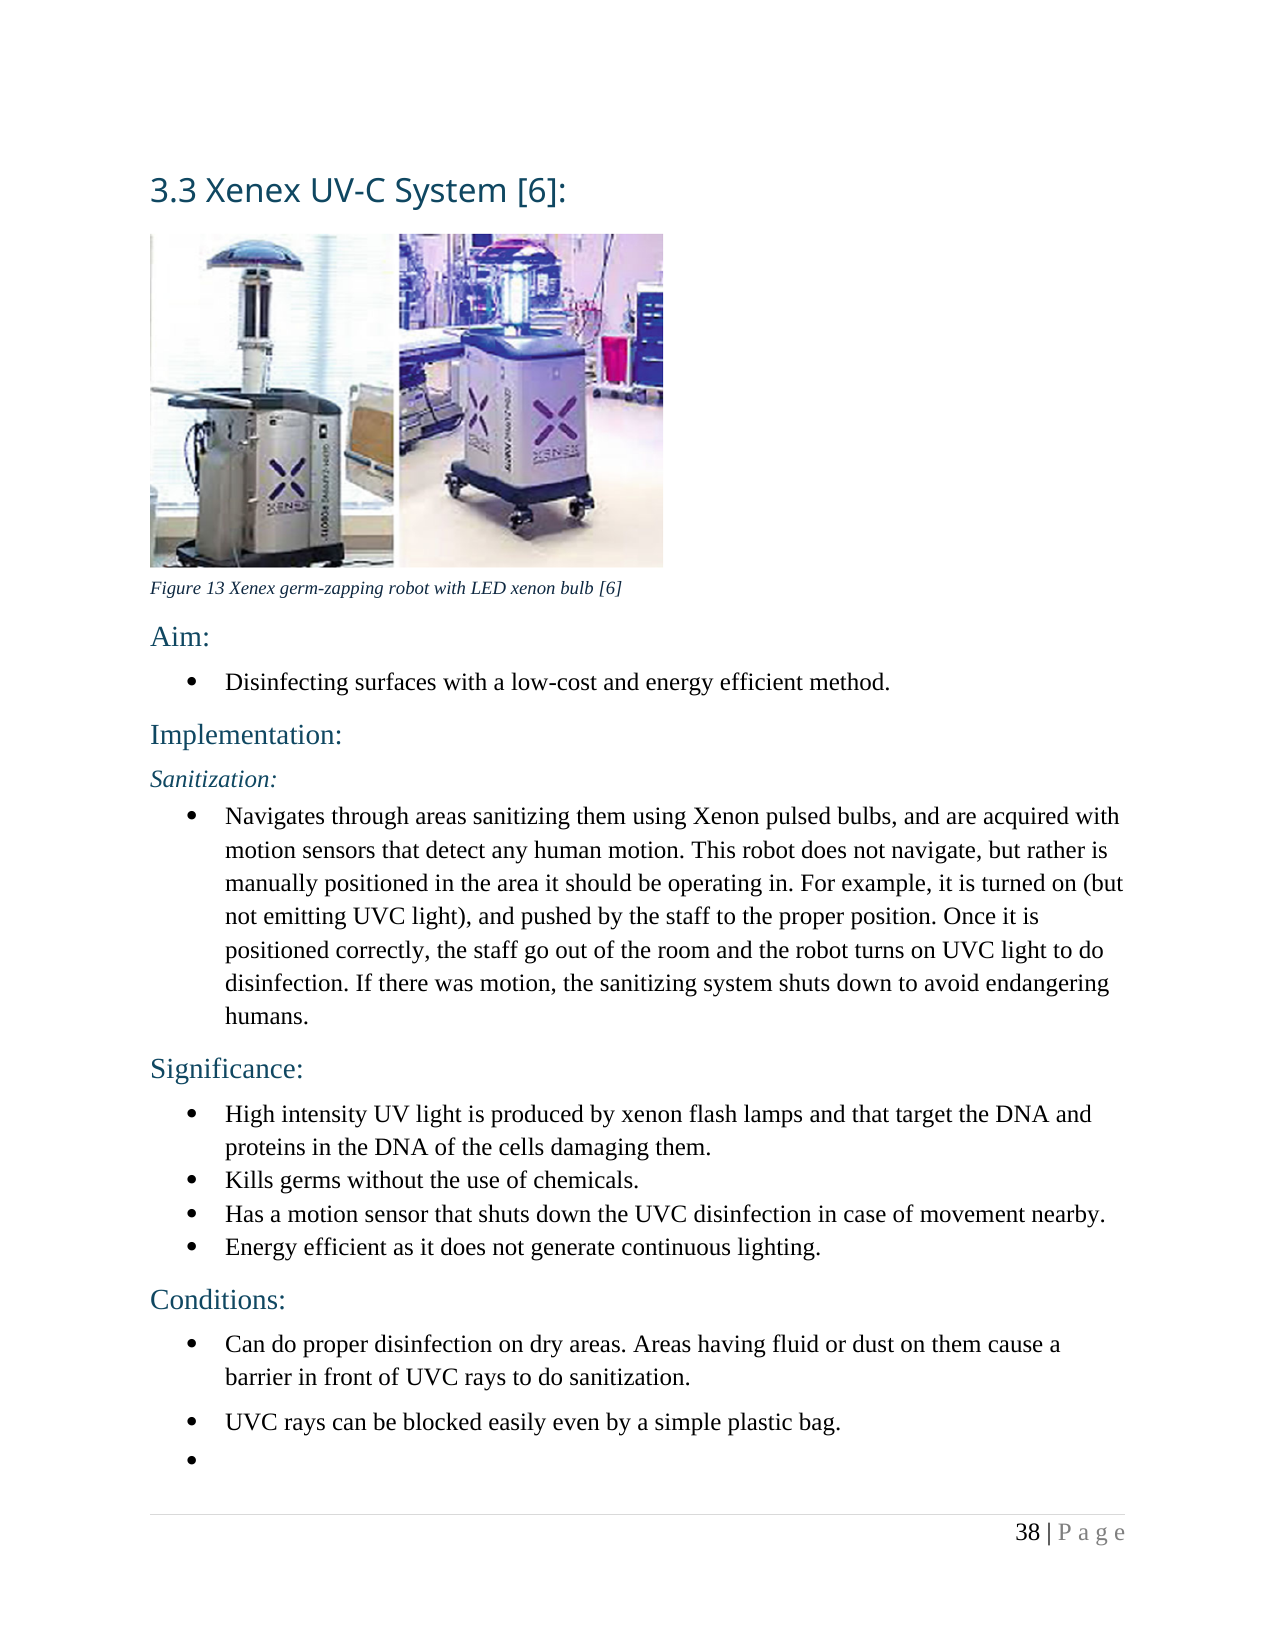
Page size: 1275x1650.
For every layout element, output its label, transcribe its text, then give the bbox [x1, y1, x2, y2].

list Can do proper disinfection on dry areas. Areas having fluid or dust on them cause a barrier in front of UVC rays to do sanitization. [187, 1329, 1125, 1391]
picture [150, 227, 664, 573]
subtitle 3.3 Xenex UV-C System : [150, 167, 1125, 212]
subtitle Aim: [150, 619, 1125, 653]
subtitle Significance: [150, 1051, 1125, 1085]
list Kills germs without the use of chemicals. [187, 1165, 1125, 1194]
list Navigates through areas sanitizing them using Xenon pulsed bulbs, and are acquired with motion sensors that detect any human motion. This robot does not navigate, but rather is manually positioned in the area it should be operating in. For example, it is turned on (but not emitting UVC light), and pushed by the staff to the proper position. Once it is positioned correctly, the staff go out of the room and the robot turns on UVC light to do disinfection. If there was motion, the sanitizing system shuts down to avoid endangering humans. [187, 801, 1125, 1030]
subtitle Implementation: [150, 717, 1125, 750]
subtitle Conditions: [150, 1282, 1125, 1316]
list UVC rays can be blocked easily even by a simple plastic bag. [187, 1396, 1125, 1439]
subtitle Sanitization: [150, 764, 1125, 793]
list High intensity UV light is produced by xenon flash lamps and that target the DNA and proteins in the DNA of the cells damaging them. [187, 1099, 1125, 1161]
text Figure Xenex germ-zapping robot with LED xenon bulb [150, 577, 1125, 599]
list Has a motion sensor that shuts down the UVC disinfection in case of movement nearby. [187, 1199, 1125, 1227]
list Disinfecting surfaces with a low-cost and energy efficient method. [187, 667, 1125, 696]
list Energy efficient as it does not generate continuous lighting. [187, 1232, 1125, 1261]
